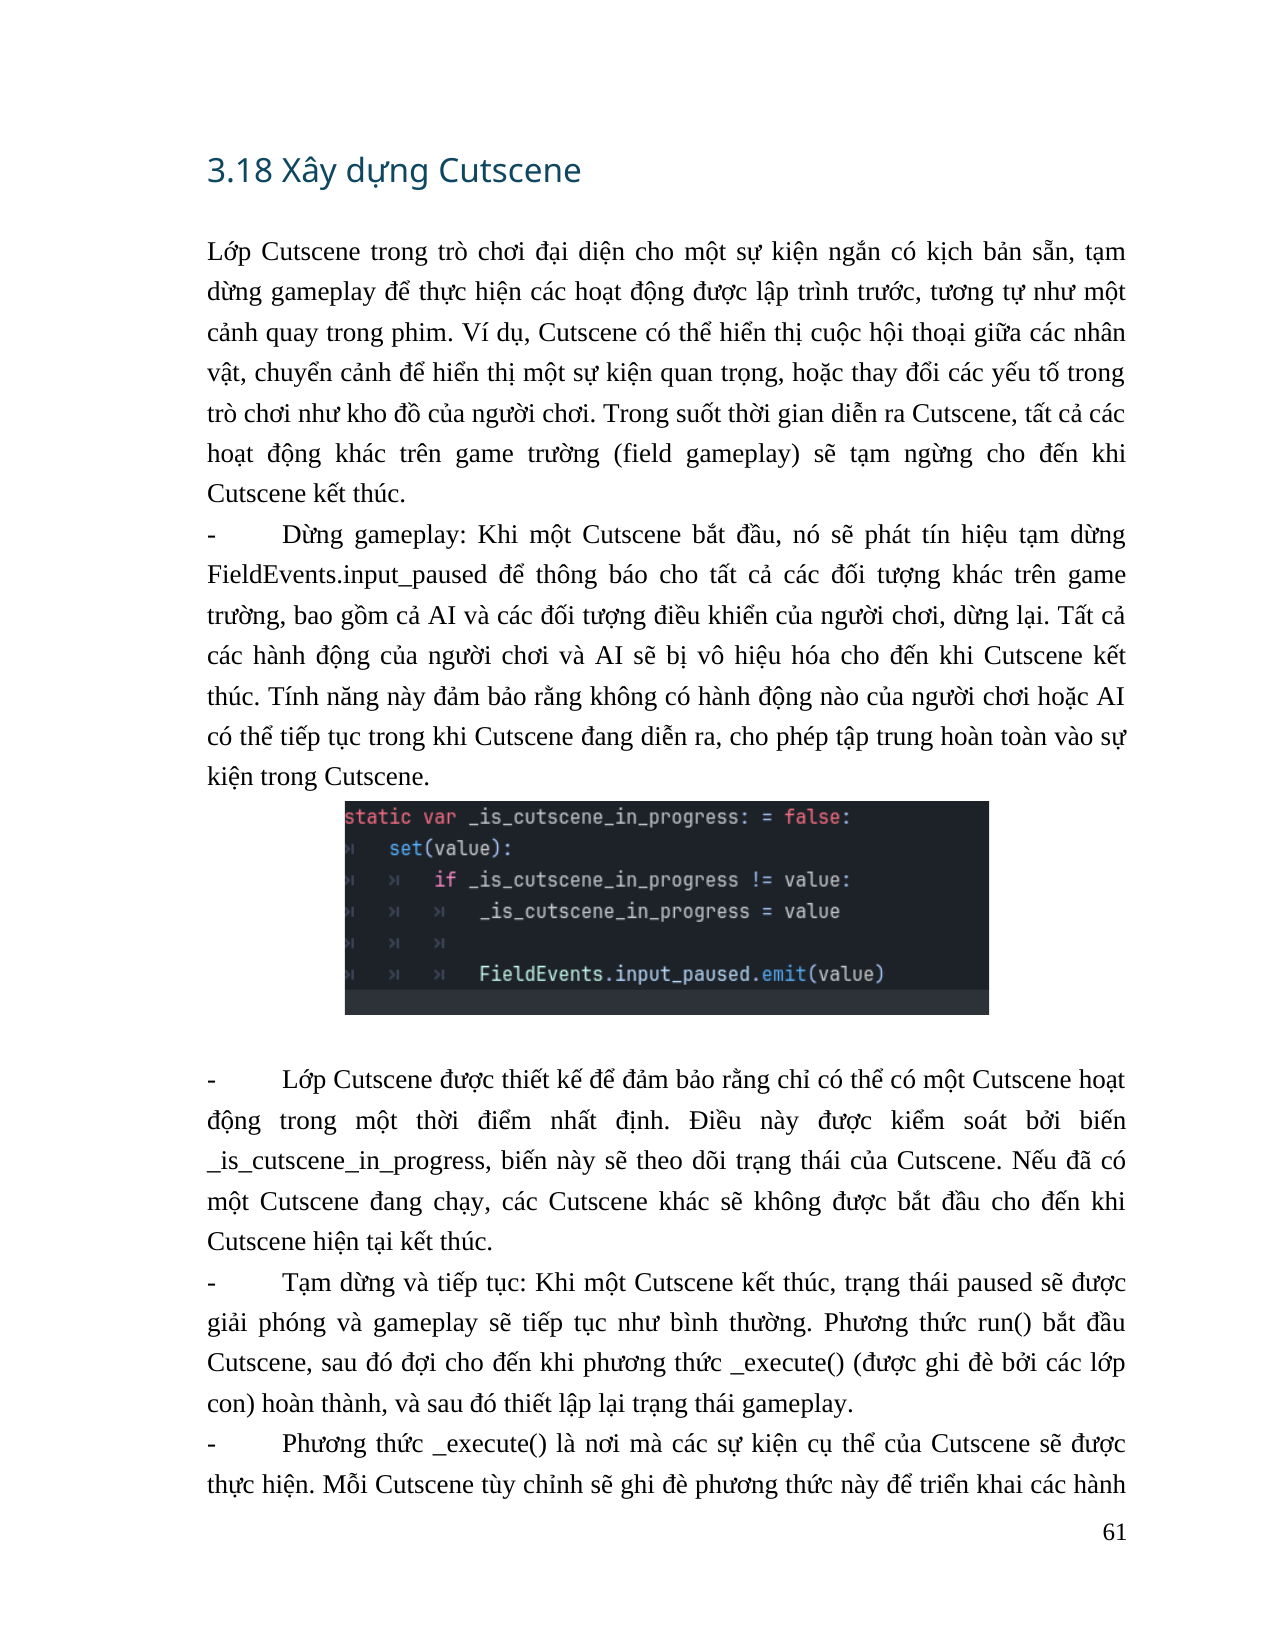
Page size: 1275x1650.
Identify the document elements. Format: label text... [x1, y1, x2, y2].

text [207, 1427, 1127, 1499]
text - Tạm dừng và tiếp tục: Khi một Cutscene kết thúc, trạng thái paused sẽ được giải phóng và gameplay sẽ tiếp tục như bình thường. Phương thức run() bắt đầu Cutscene, sau đó đợi cho đến khi phương thức _execute() (được ghi đè bởi các lớp con) hoàn thành, và sau đó thiết lập lại trạng thái gameplay. [207, 1266, 1127, 1418]
text - Dừng gameplay: Khi một Cutscene bắt đầu, nó sẽ phát tín hiệu tạm dừng FieldEvents.input_paused để thông báo cho tất cả các đối tượng khác trên game trường, bao gồm cả AI và các đối tượng điều khiển của người chơi, dừng lại. Tất cả các hành động của người chơi và AI sẽ bị vô hiệu hóa cho đến khi Cutscene kết thúc. Tính năng này đảm bảo rằng không có hành động nào của người chơi hoặc AI có thể tiếp tục trong khi Cutscene đang diễn ra, cho phép tập trung hoàn toàn vào sự kiện trong Cutscene. [207, 518, 1127, 792]
picture [344, 801, 990, 1015]
text - Lớp Cutscene được thiết kế để đảm bảo rằng chỉ có thể có một Cutscene hoạt động trong một thời điểm nhất định. Điều này được kiểm soát bởi biến _is_cutscene_in_progress, biến này sẽ theo dõi trạng thái của Cutscene. Nếu đã có một Cutscene đang chạy, các Cutscene khác sẽ không được bắt đầu cho đến khi Cutscene hiện tại kết thúc. [207, 1063, 1127, 1256]
subtitle 3.18 Xây dựng Cutscene [207, 147, 1127, 192]
text Lớp Cutscene trong trò chơi đại diện cho một sự kiện ngắn có kịch bản sẵn, tạm dừng gameplay để thực hiện các hoạt động được lập trình trước, tương tự như một cảnh quay trong phim. Ví dụ, Cutscene có thể hiển thị cuộc hội thoại giữa các nhân vật, chuyển cảnh để hiển thị một sự kiện quan trọng, hoặc thay đổi các yếu tố trong trò chơi như kho đồ của người chơi. Trong suốt thời gian diễn ra Cutscene, tất cả các hoạt động khác trên game trường (field gameplay) sẽ tạm ngừng cho đến khi Cutscene kết thúc. [207, 235, 1127, 509]
